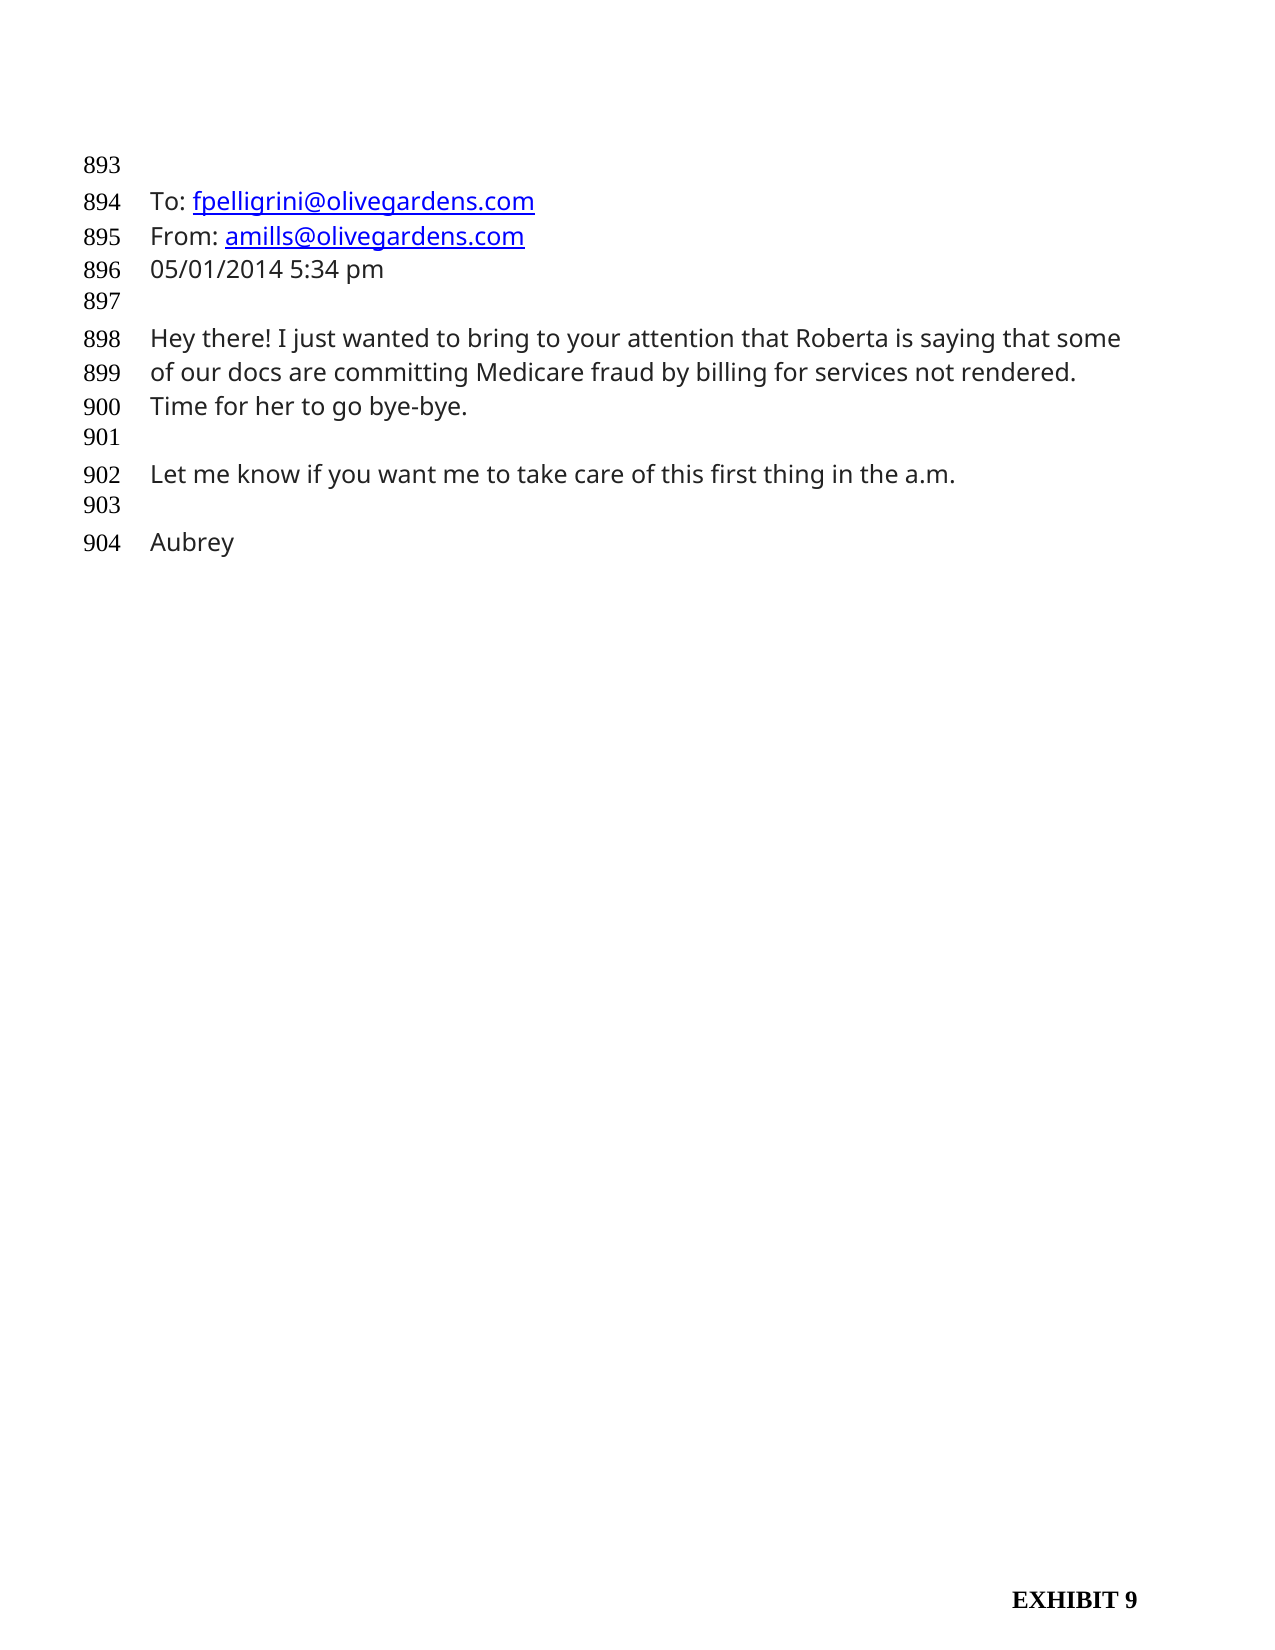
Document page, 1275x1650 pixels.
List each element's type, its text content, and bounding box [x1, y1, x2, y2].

text From: amills@olivegardens.com [150, 218, 1125, 252]
text To: fpelligrini@olivegardens.com [150, 184, 1125, 218]
text 05/01/2014 5:34 pm [150, 252, 1125, 286]
text Aubrey [150, 525, 1125, 559]
text Hey there! I just wanted to bring to your attention that Roberta is saying that some of our docs are committing Medicare fraud by billing for services not rendered. Time for her to go bye-bye. [150, 320, 1125, 422]
text Let me know if you want me to take care of this first thing in the a.m. [150, 457, 1125, 491]
